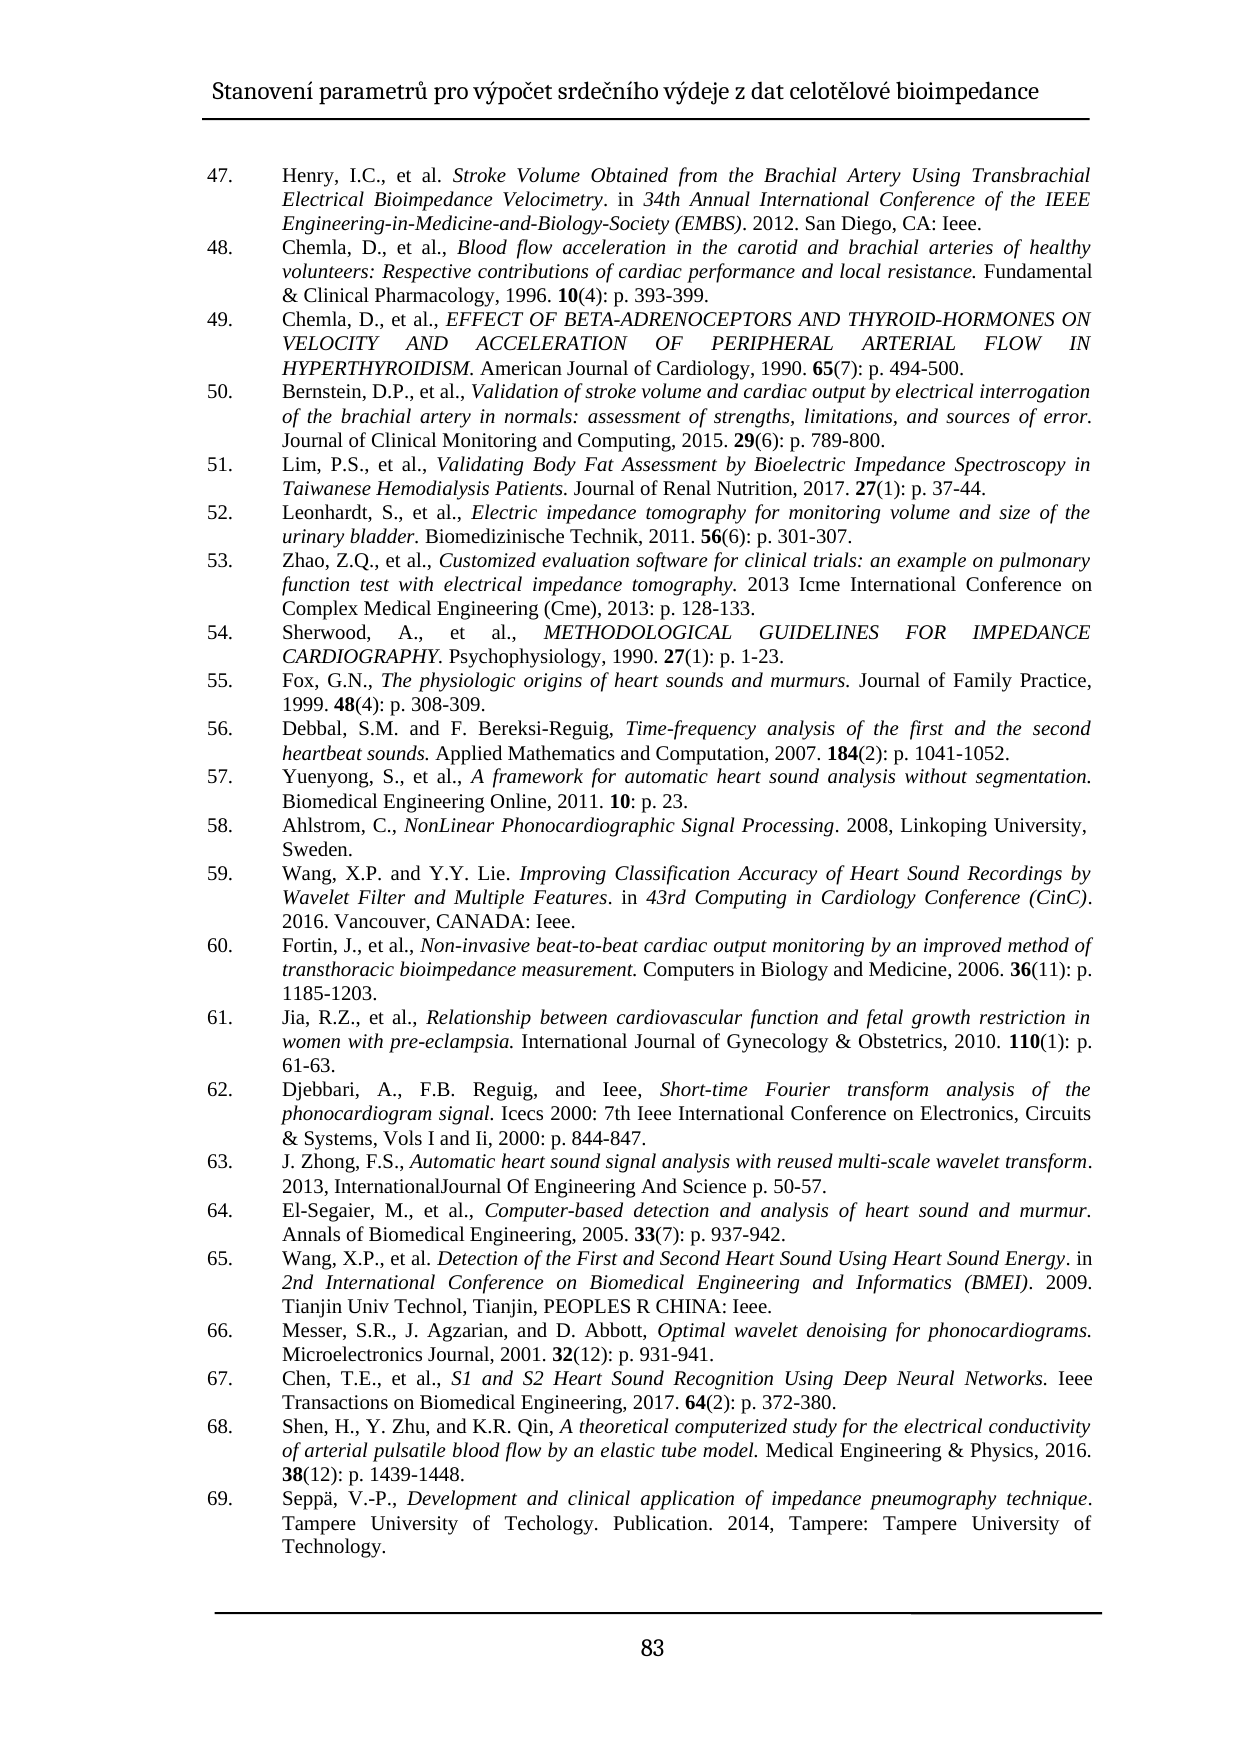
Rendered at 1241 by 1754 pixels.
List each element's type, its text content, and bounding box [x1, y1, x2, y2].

text 50. Bernstein, D.P., et al., Validation of stroke volume and cardiac output by electrical interrogation of the brachial artery in normals: assessment of strengths, limitations, and sources of error. Journal of Clinical Monitoring and Computing, 2015. 29(6): p. 789-800. [207, 379, 1092, 452]
text 49. Chemla, D., et al., EFFECT OF BETA-ADRENOCEPTORS AND THYROID-HORMONES ON VELOCITY AND ACCELERATION OF PERIPHERAL ARTERIAL FLOW IN HYPERTHYROIDISM. American Journal of Cardiology, 1990. 65(7): p. 494-500. [207, 307, 1092, 379]
text 48. Chemla, D., et al., Blood flow acceleration in the carotid and brachial arteries of healthy volunteers: Respective contributions of cardiac performance and local resistance. Fundamental & Clinical Pharmacology, 1996. 10(4): p. 393-399. [207, 235, 1092, 307]
text 47. Henry, I.C., et al. Stroke Volume Obtained from the Brachial Artery Using Transbrachial Electrical Bioimpedance Velocimetry. in 34th Annual International Conference of the IEEE Engineering-in-Medicine-and-Biology-Society (EMBS). 2012. San Diego, CA: Ieee. [207, 163, 1092, 235]
text 60. Fortin, J., et al., Non-invasive beat-to-beat cardiac output monitoring by an improved method of transthoracic bioimpedance measurement. Computers in Biology and Medicine, 2006. 36(11): p. 1185-1203. [207, 933, 1092, 1005]
text 56. Debbal, S.M. and F. Bereksi-Reguig, Time-frequency analysis of the first and the second heartbeat sounds. Applied Mathematics and Computation, 2007. 184(2): p. 1041-1052. [207, 716, 1092, 764]
text 58. Ahlstrom, C., NonLinear Phonocardiographic Signal Processing. 2008, Linkoping University, Sweden. [207, 813, 1092, 861]
text 69. Seppä, V.-P., Development and clinical application of impedance pneumography technique. Tampere University of Techology. Publication. 2014, Tampere: Tampere University of Technology. [207, 1486, 1092, 1558]
text 64. El-Segaier, M., et al., Computer-based detection and analysis of heart sound and murmur. Annals of Biomedical Engineering, 2005. 33(7): p. 937-942. [207, 1198, 1092, 1246]
text 62. Djebbari, A., F.B. Reguig, and Ieee, Short-time Fourier transform analysis of the phonocardiogram signal. Icecs 2000: 7th Ieee International Conference on Electronics, Circuits & Systems, Vols I and Ii, 2000: p. 844-847. [207, 1077, 1092, 1149]
text 53. Zhao, Z.Q., et al., Customized evaluation software for clinical trials: an example on pulmonary function test with electrical impedance tomography. 2013 Icme International Conference on Complex Medical Engineering (Cme), 2013: p. 128-133. [207, 548, 1092, 620]
text 65. Wang, X.P., et al. Detection of the First and Second Heart Sound Using Heart Sound Energy. in 2nd International Conference on Biomedical Engineering and Informatics (BMEI). 2009. Tianjin Univ Technol, Tianjin, PEOPLES R CHINA: Ieee. [207, 1246, 1092, 1318]
text 61. Jia, R.Z., et al., Relationship between cardiovascular function and fetal growth restriction in women with pre-eclampsia. International Journal of Gynecology & Obstetrics, 2010. 110(1): p. 61-63. [207, 1005, 1092, 1077]
text 55. Fox, G.N., The physiologic origins of heart sounds and murmurs. Journal of Family Practice, 1999. 48(4): p. 308-309. [207, 668, 1092, 716]
text 59. Wang, X.P. and Y.Y. Lie. Improving Classification Accuracy of Heart Sound Recordings by Wavelet Filter and Multiple Features. in 43rd Computing in Cardiology Conference (CinC). 2016. Vancouver, CANADA: Ieee. [207, 861, 1092, 933]
text 66. Messer, S.R., J. Agzarian, and D. Abbott, Optimal wavelet denoising for phonocardiograms. Microelectronics Journal, 2001. 32(12): p. 931-941. [207, 1318, 1092, 1366]
text 67. Chen, T.E., et al., S1 and S2 Heart Sound Recognition Using Deep Neural Networks. Ieee Transactions on Biomedical Engineering, 2017. 64(2): p. 372-380. [207, 1366, 1092, 1414]
text 63. J. Zhong, F.S., Automatic heart sound signal analysis with reused multi-scale wavelet transform. 2013, InternationalJournal Of Engineering And Science p. 50-57. [207, 1149, 1092, 1198]
text 51. Lim, P.S., et al., Validating Body Fat Assessment by Bioelectric Impedance Spectroscopy in Taiwanese Hemodialysis Patients. Journal of Renal Nutrition, 2017. 27(1): p. 37-44. [207, 452, 1092, 500]
text 52. Leonhardt, S., et al., Electric impedance tomography for monitoring volume and size of the urinary bladder. Biomedizinische Technik, 2011. 56(6): p. 301-307. [207, 500, 1092, 548]
text 57. Yuenyong, S., et al., A framework for automatic heart sound analysis without segmentation. Biomedical Engineering Online, 2011. 10: p. 23. [207, 764, 1092, 813]
text 68. Shen, H., Y. Zhu, and K.R. Qin, A theoretical computerized study for the electrical conductivity of arterial pulsatile blood flow by an elastic tube model. Medical Engineering & Physics, 2016. 38(12): p. 1439-1448. [207, 1414, 1092, 1486]
text 54. Sherwood, A., et al., METHODOLOGICAL GUIDELINES FOR IMPEDANCE CARDIOGRAPHY. Psychophysiology, 1990. 27(1): p. 1-23. [207, 620, 1092, 668]
